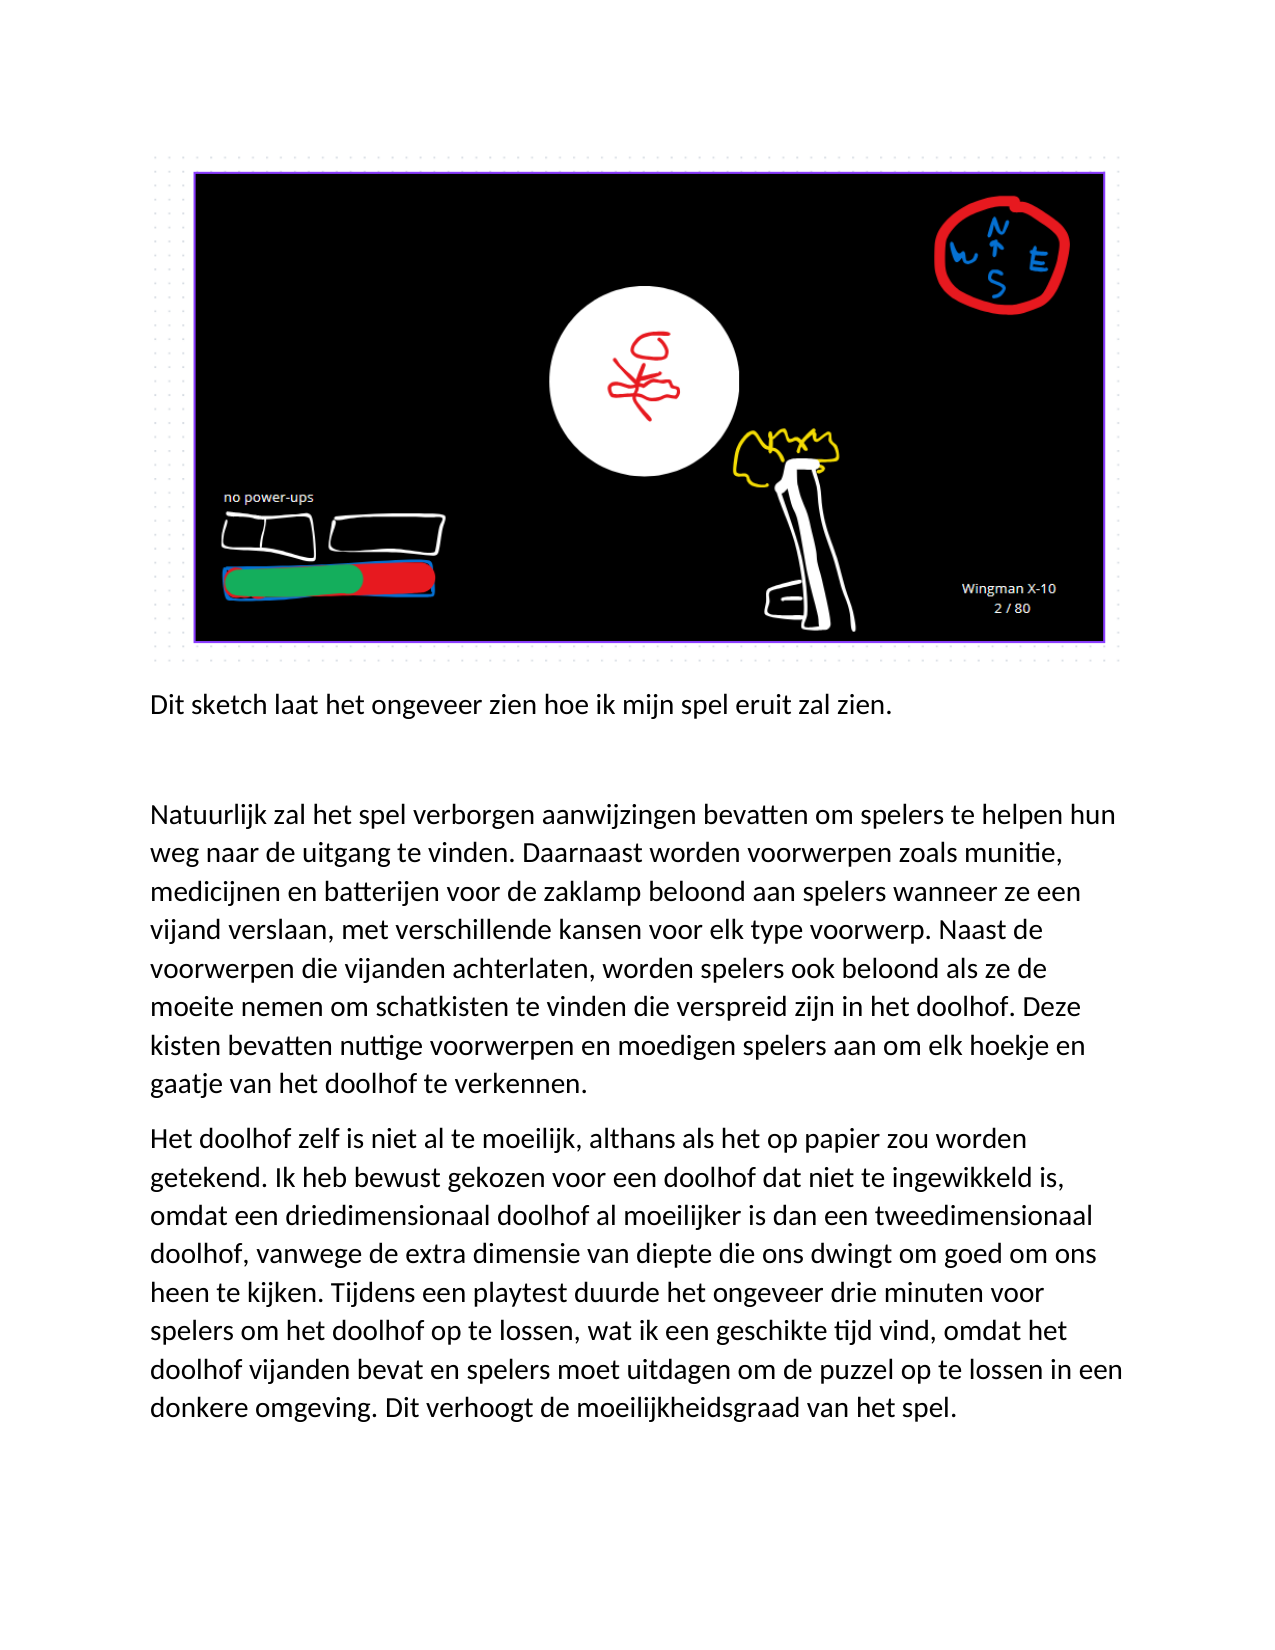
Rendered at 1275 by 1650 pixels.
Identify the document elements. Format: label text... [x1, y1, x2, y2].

text Dit sketch laat het ongeveer zien hoe ik mijn spel eruit zal zien. [150, 686, 1125, 721]
picture [150, 150, 1125, 667]
text Natuurlijk zal het spel verborgen aanwijzingen bevatten om spelers te helpen hun weg naar de uitgang te vinden. Daarnaast worden voorwerpen zoals munitie, medicijnen en batterijen voor de zaklamp beloond aan spelers wanneer ze een vijand verslaan, met verschillende kansen voor elk type voorwerp. Naast de voorwerpen die vijanden achterlaten, worden spelers ook beloond als ze de moeite nemen om schatkisten te vinden die verspreid zijn in het doolhof. Deze kisten bevatten nuttige voorwerpen en moedigen spelers aan om elk hoekje en gaatje van het doolhof te verkennen. [150, 796, 1125, 1101]
text Het doolhof zelf is niet al te moeilijk, althans als het op papier zou worden getekend. Ik heb bewust gekozen voor een doolhof dat niet te ingewikkeld is, omdat een driedimensionaal doolhof al moeilijker is dan een tweedimensionaal doolhof, vanwege de extra dimensie van diepte die ons dwingt om goed om ons heen te kijken. Tijdens een playtest duurde het ongeveer drie minuten voor spelers om het doolhof op te lossen, wat ik een geschikte tijd vind, omdat het doolhof vijanden bevat en spelers moet uitdagen om de puzzel op te lossen in een donkere omgeving. Dit verhoogt de moeilijkheidsgraad van het spel. [150, 1120, 1125, 1425]
